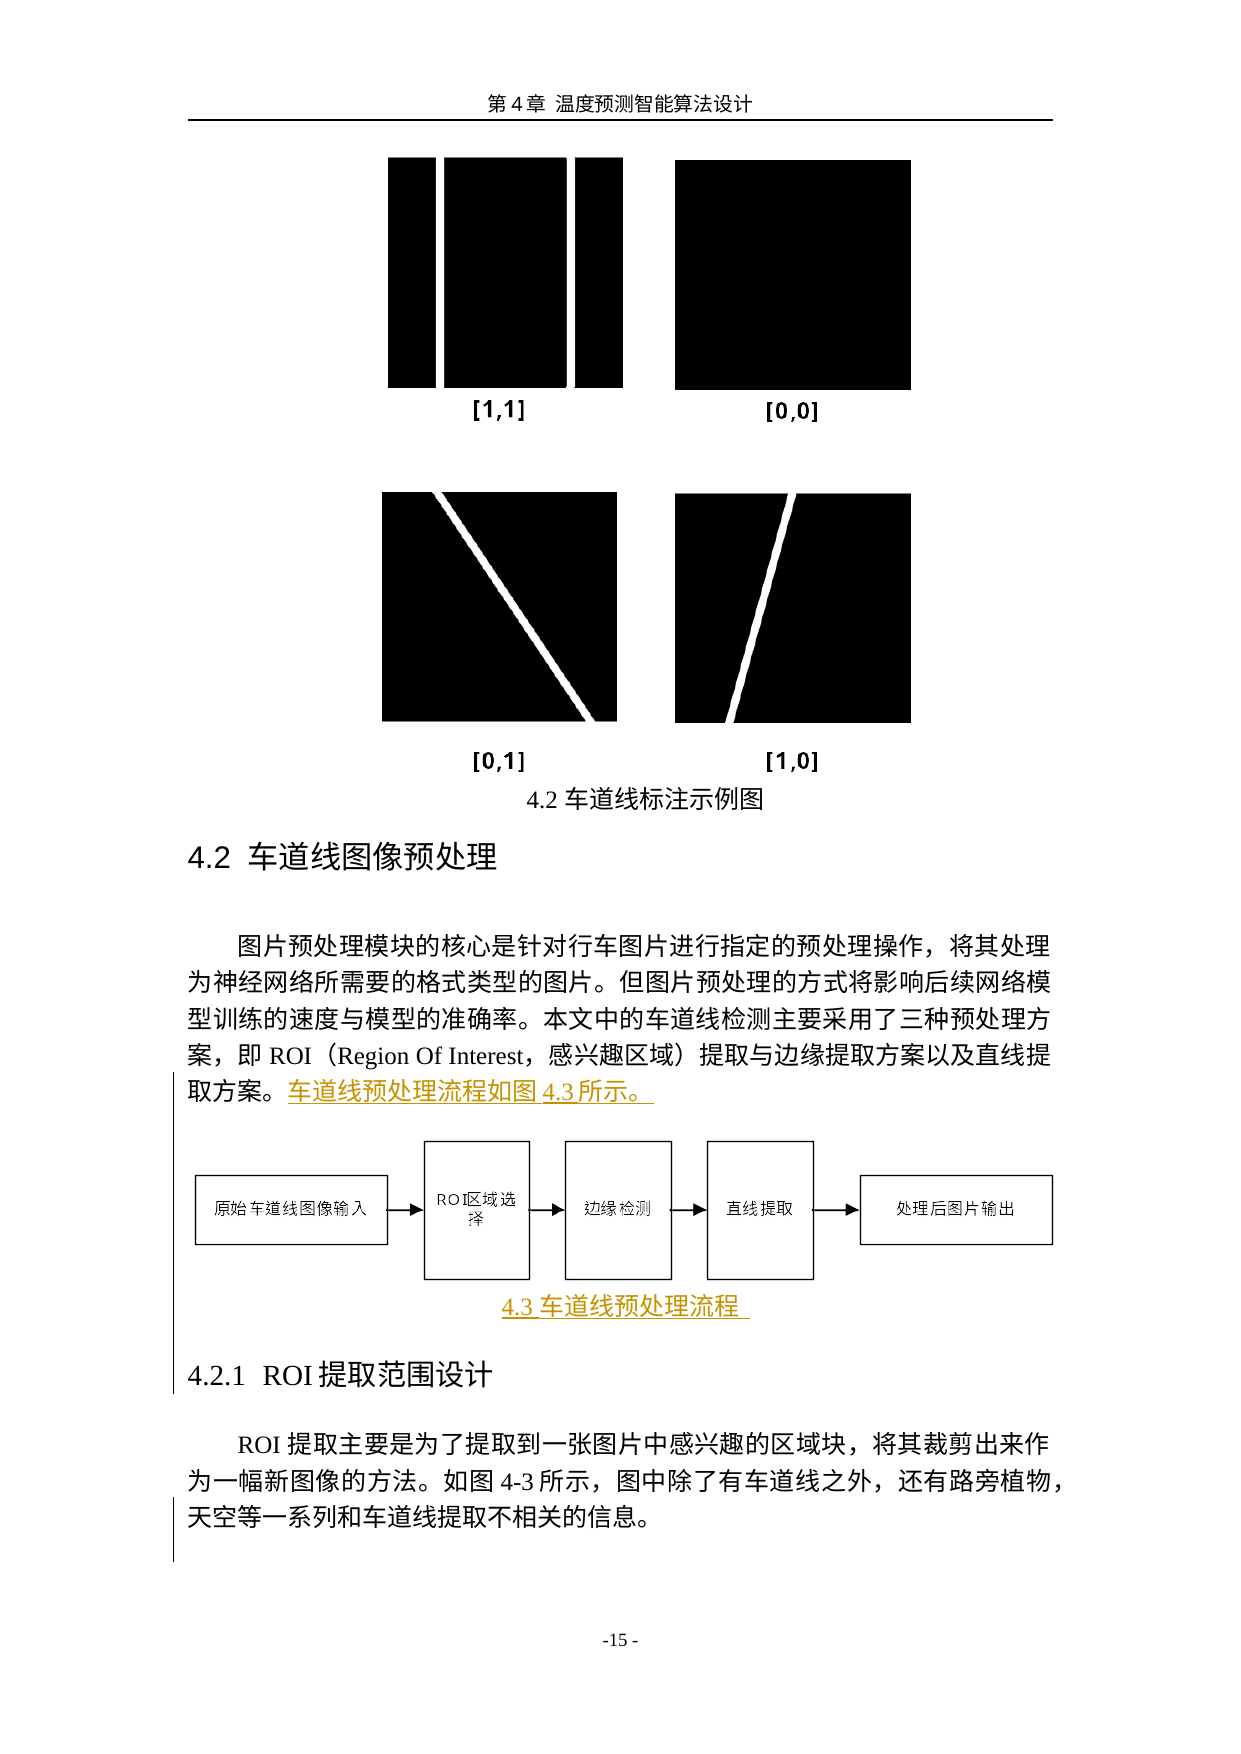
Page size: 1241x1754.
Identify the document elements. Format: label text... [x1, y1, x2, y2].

text 图片预处理模块的核心是针对行车图片进行指定的预处理操作，将其处理为神经网络所需要的格式类型的图片。但图片预处理的方式将影响后续网络模型训练的速度与模型的准确率。本文中的车道线检测主要采用了三种预处理方案，即 ROI（Region Of Interest，感兴趣区域）提取与边缘提取方案以及直线提取方案。 [187, 927, 1053, 1108]
text ROI 提取主要是为了提取到一张图片中感兴趣的区域块，将其裁剪出来作为一幅新图像的方法。如图4-3所示，图中除了有车道线之外，还有路旁植物，天空等一系列和车道线提取不相关的信息。 [187, 1425, 1053, 1533]
text 4.2 车道线标注示例图 [187, 780, 1053, 816]
subtitle ROI提取范围设计 [187, 1352, 1053, 1394]
text 车道线图像预处理 [187, 832, 1053, 877]
